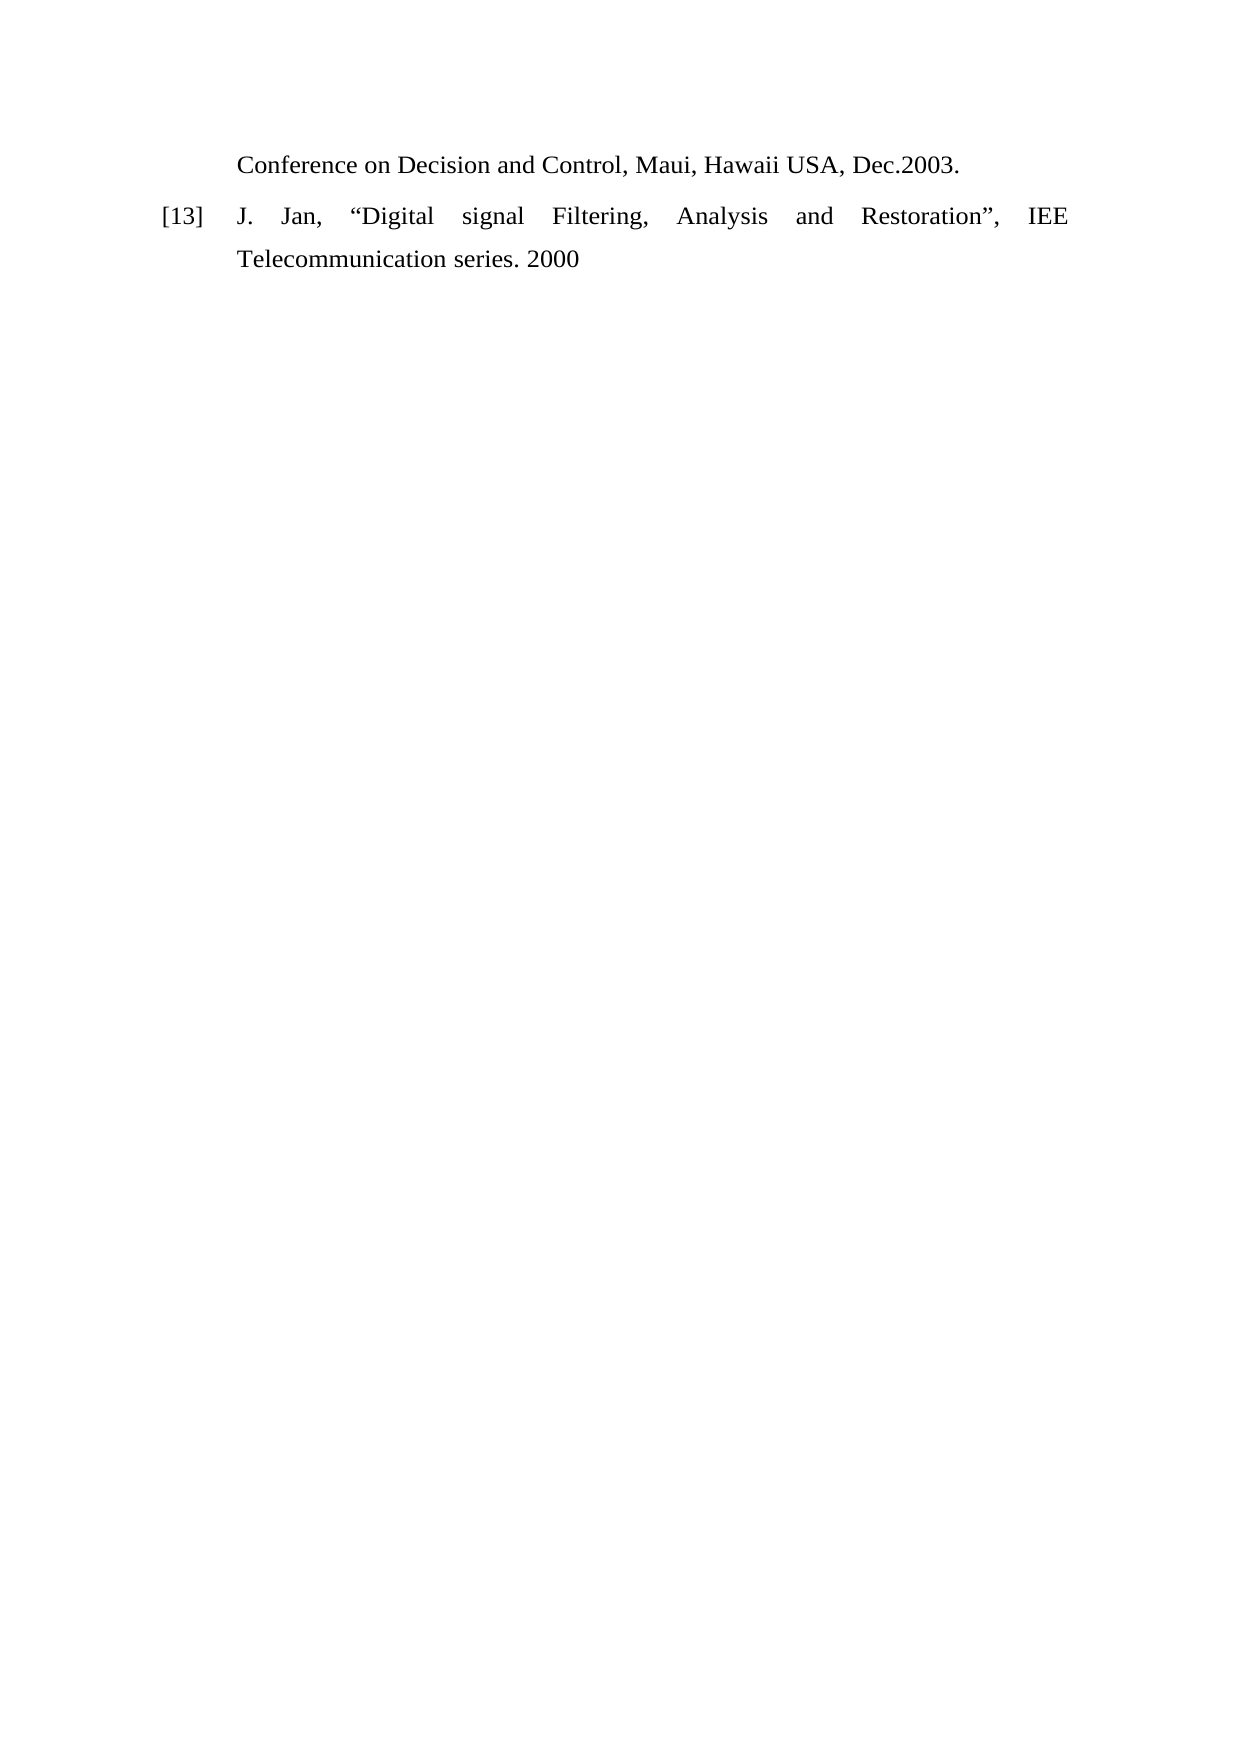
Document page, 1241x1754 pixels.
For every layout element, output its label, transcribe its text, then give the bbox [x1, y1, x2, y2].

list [162, 150, 1069, 179]
list J. Jan, “Digital signal Filtering, Analysis and Restoration”, IEE Telecommunication series. 2000 [162, 201, 1069, 273]
